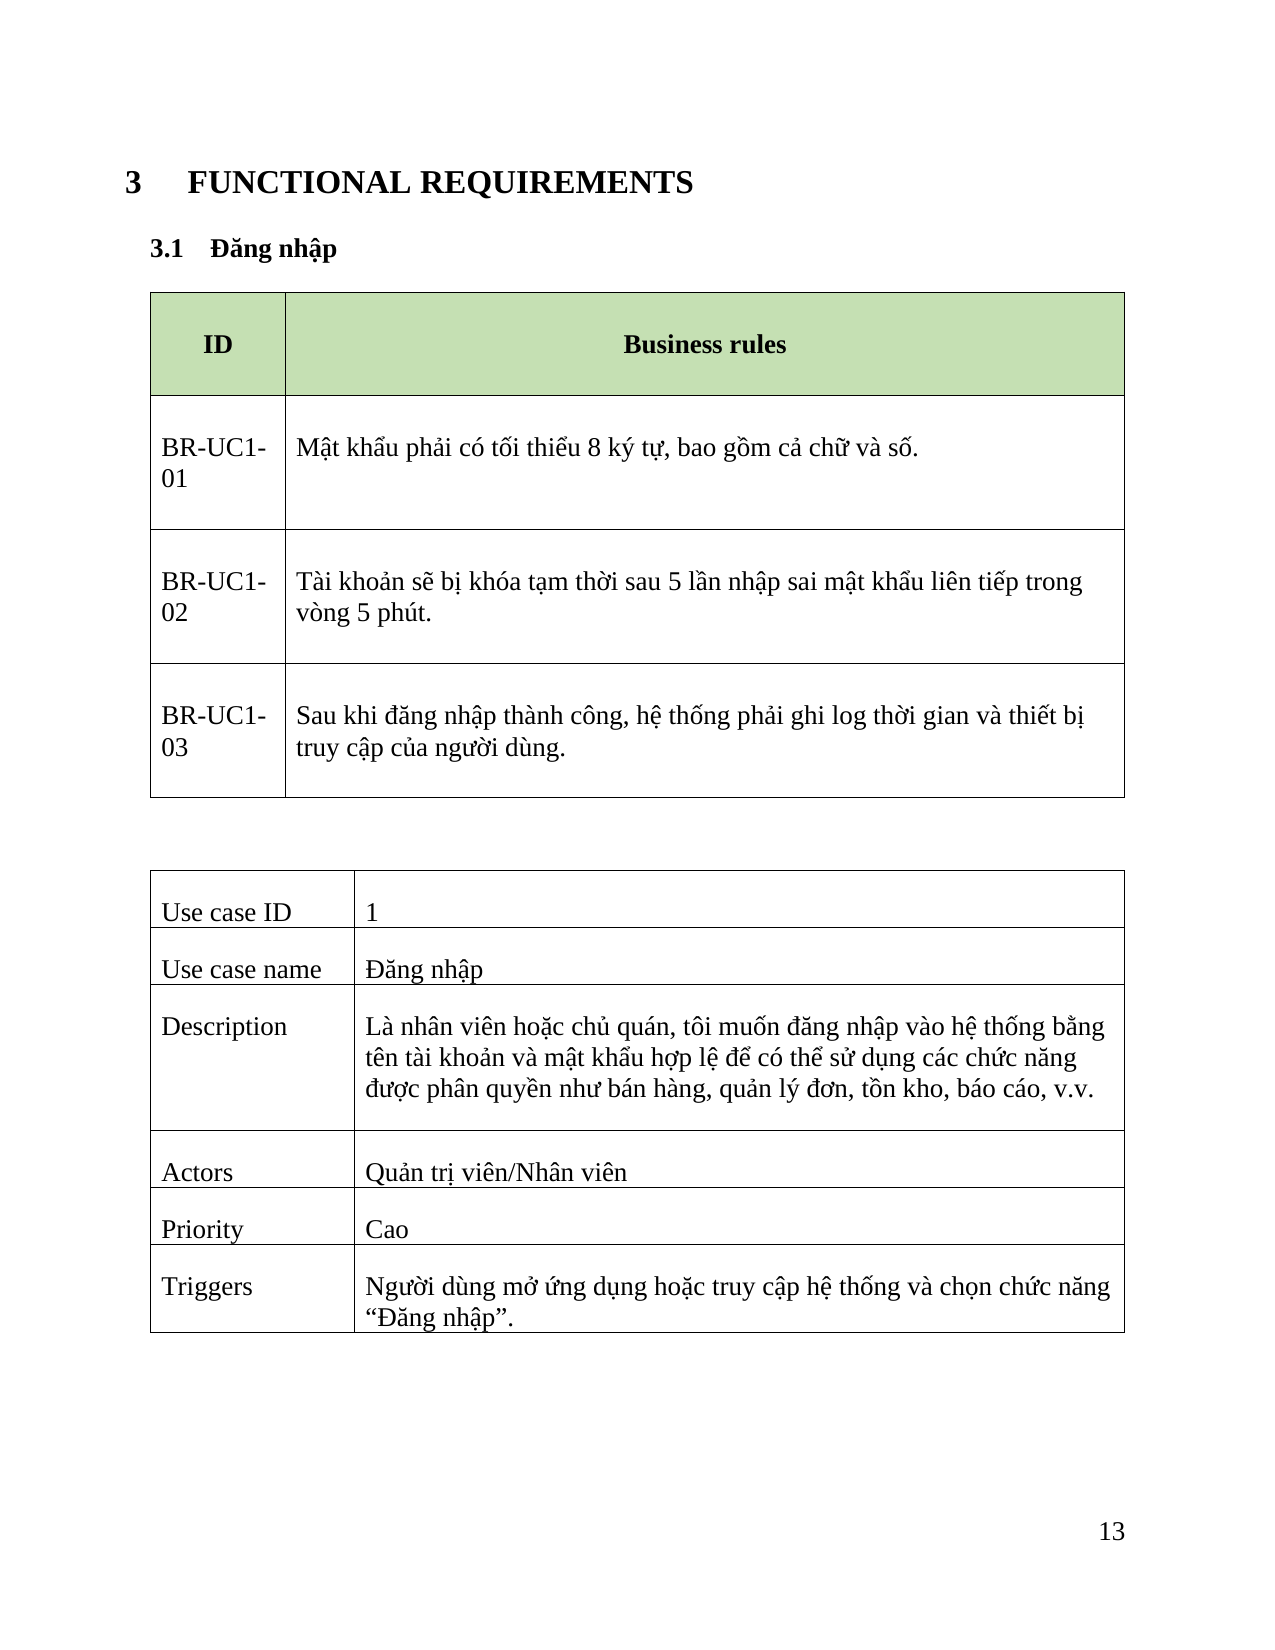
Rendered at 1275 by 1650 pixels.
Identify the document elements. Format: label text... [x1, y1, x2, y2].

table_cell Cao [355, 1188, 1124, 1244]
table_cell Tài khoản sẽ bị khóa tạm thời sau 5 lần nhập sai mật khẩu liên tiếp trong vòng 5 phút. [286, 530, 1124, 663]
table_cell Là nhân viên hoặc chủ quán, tôi muốn đăng nhập vào hệ thống bằng tên tài khoản và mật khẩu hợp lệ để có thể sử dụng các chức năng được phân quyền như bán hàng, quản lý đơn, tồn kho, báo cáo, v.v. [355, 985, 1124, 1129]
table_cell Actors [151, 1131, 354, 1187]
table_cell Sau khi đăng nhập thành công, hệ thống phải ghi log thời gian và thiết bị truy cập của người dùng. [286, 664, 1124, 797]
table_header Use case ID [151, 871, 354, 927]
table_header Business rules [286, 293, 1124, 395]
table_header ID [151, 293, 285, 395]
subtitle Đăng nhập [150, 232, 1125, 264]
table_cell Mật khẩu phải có tối thiểu 8 ký tự, bao gồm cả chữ và số. [286, 396, 1124, 529]
table_cell Use case name [151, 928, 354, 984]
table_cell Đăng nhập [355, 928, 1124, 984]
subtitle FUNCTIONAL REQUIREMENTS [150, 162, 1125, 201]
table_cell Quản trị viên/Nhân viên [355, 1131, 1124, 1187]
table_cell BR-UC1-03 [151, 664, 285, 797]
table_cell Description [151, 985, 354, 1129]
table_cell BR-UC1-01 [151, 396, 285, 529]
table_header 1 [355, 871, 1124, 927]
table_cell Priority [151, 1188, 354, 1244]
table_cell BR-UC1-02 [151, 530, 285, 663]
table_cell Triggers [151, 1245, 354, 1332]
table_cell Người dùng mở ứng dụng hoặc truy cập hệ thống và chọn chức năng “Đăng nhập”. [355, 1245, 1124, 1332]
